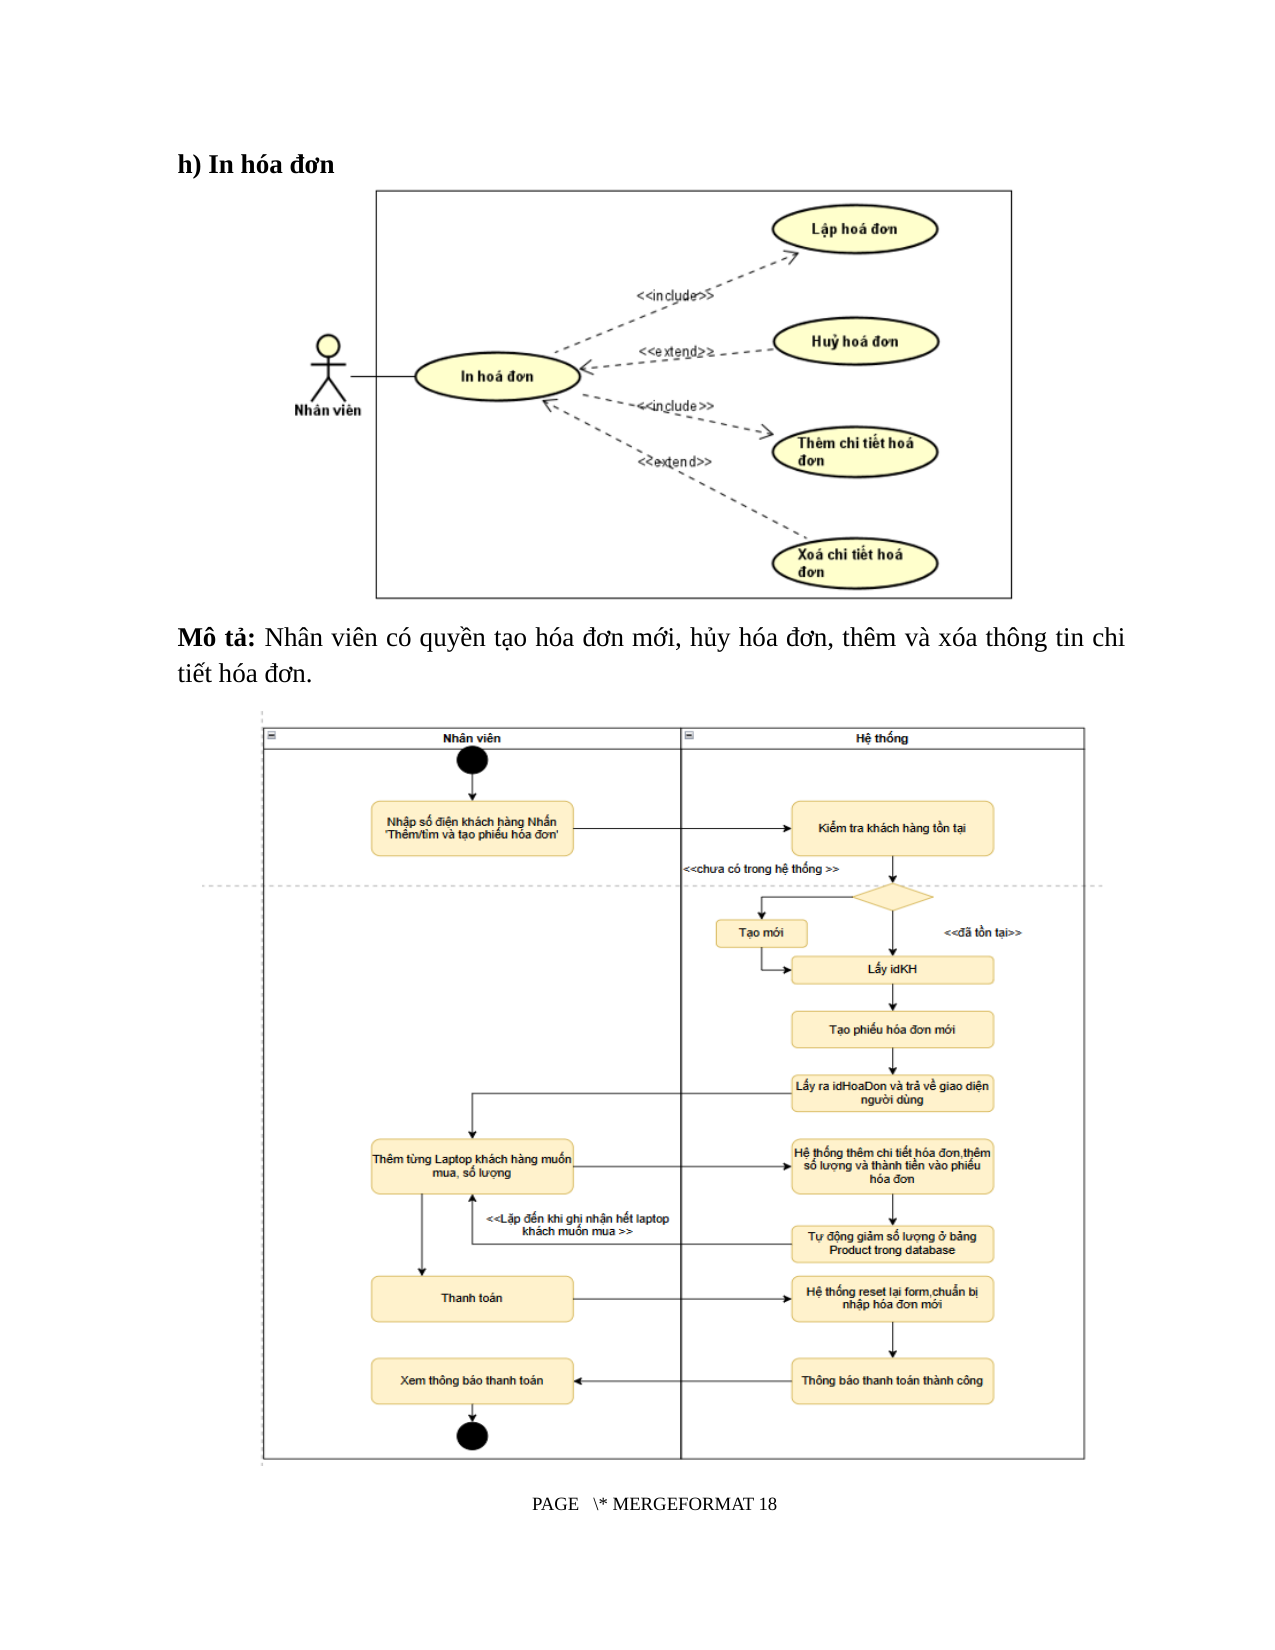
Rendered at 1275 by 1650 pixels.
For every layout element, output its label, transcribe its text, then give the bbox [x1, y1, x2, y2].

text Mô tả: Nhân viên có quyền tạo hóa đơn mới, hủy hóa đơn, thêm và xóa thông tin chi tiết hóa đơn. [177, 621, 1127, 688]
subtitle h) In hóa đơn [177, 148, 1127, 179]
picture [202, 709, 1103, 1466]
picture [288, 187, 1017, 600]
